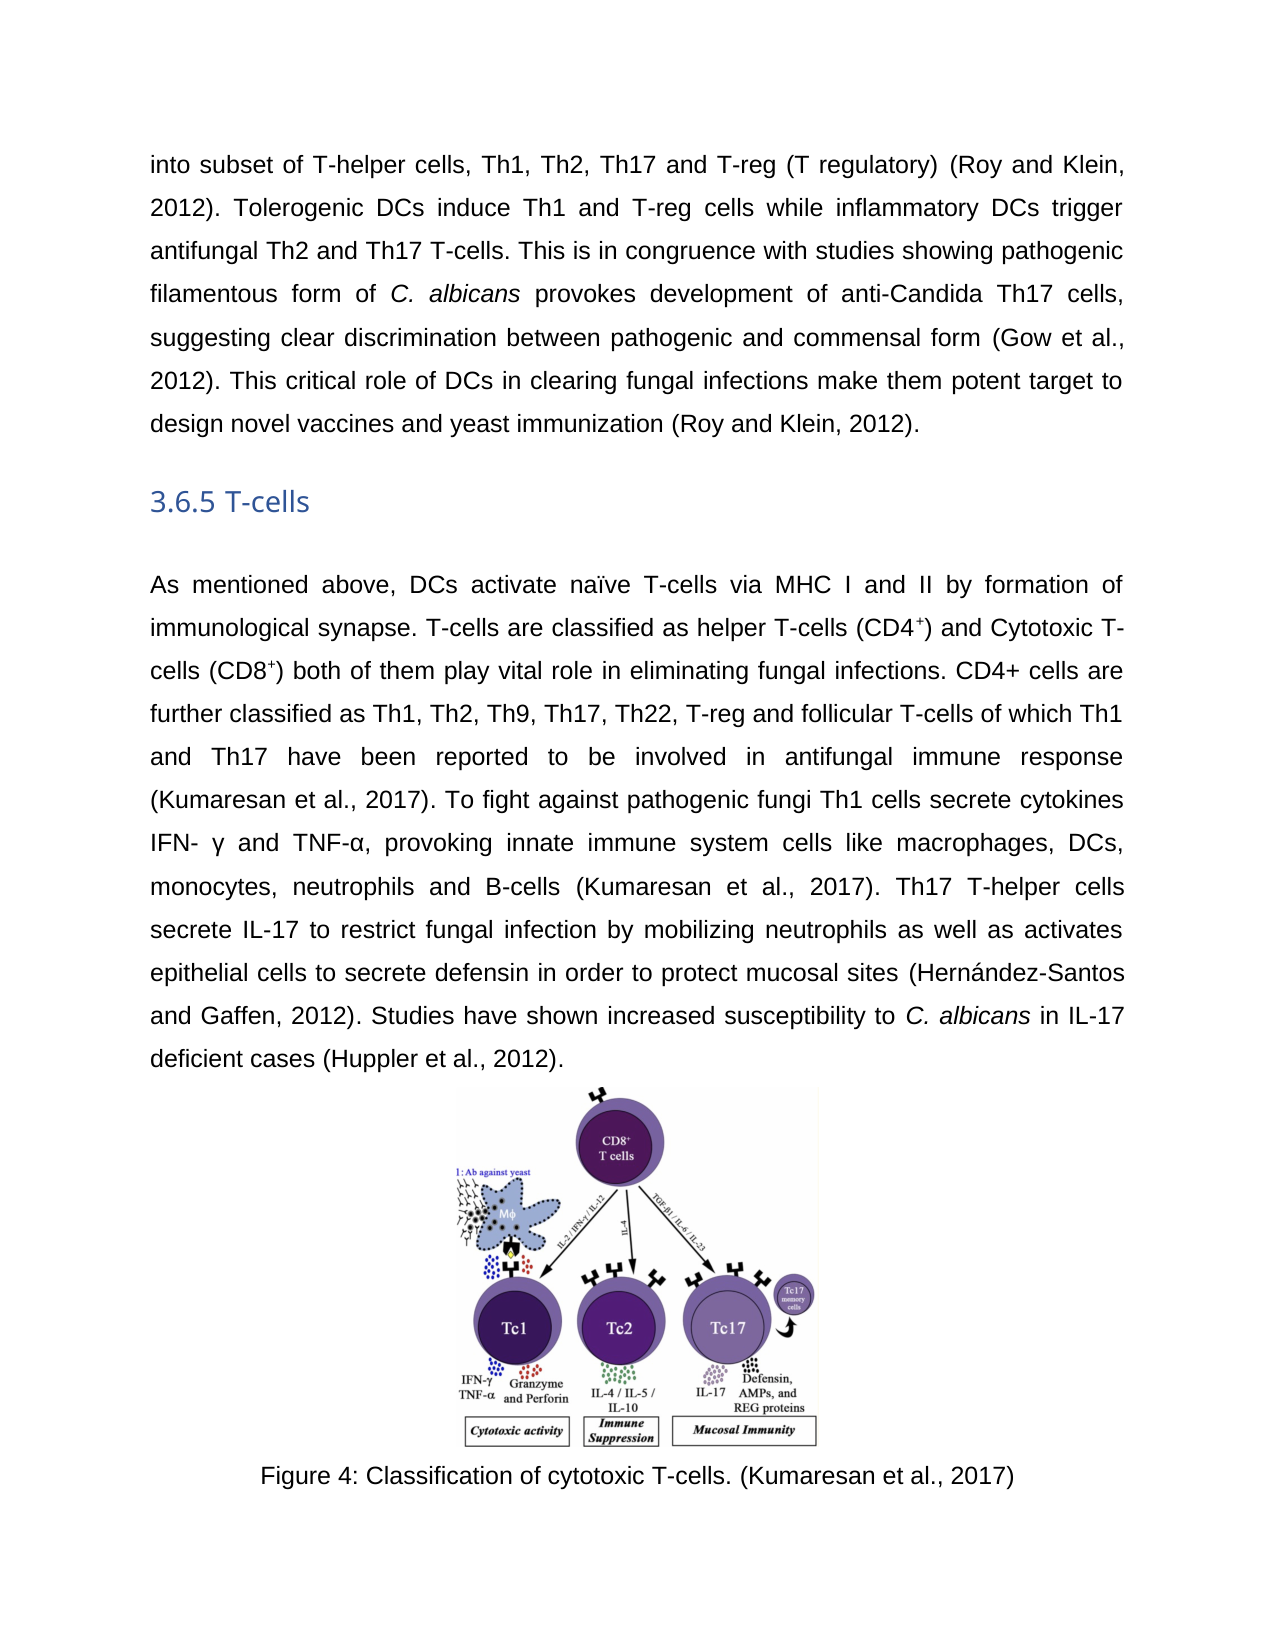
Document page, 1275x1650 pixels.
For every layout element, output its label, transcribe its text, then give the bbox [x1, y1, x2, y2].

picture [456, 1087, 819, 1447]
list T-cells [150, 481, 1125, 521]
text Figure 4: Classification of cytotoxic T-cells. (Kumaresan et al., 2017) [150, 1461, 1125, 1489]
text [150, 150, 1125, 437]
text As mentioned above, DCs activate naïve T-cells via MHC I and II by formation of immunological synapse. T-cells are classified as helper T-cells (CD4+) and Cytotoxic T-cells (CD8+) both of them play vital role in eliminating fungal infections. CD4+ cells are further classified as Th1, Th2, Th9, Th17, Th22, T-reg and follicular T-cells of which Th1 and Th17 have been reported to be involved in antifungal immune response (Kumaresan et al., 2017). To fight against pathogenic fungi Th1 cells secrete cytokines IFN- γ and TNF-α, provoking innate immune system cells like macrophages, DCs, monocytes, neutrophils and B-cells (Kumaresan et al., 2017). Th17 T-helper cells secrete IL-17 to restrict fungal infection by mobilizing neutrophils as well as activates epithelial cells to secrete defensin in order to protect mucosal sites (Hernández-Santos and Gaffen, 2012). Studies have shown increased susceptibility to C. albicans in IL-17 deficient cases (Huppler et al., 2012). [150, 570, 1125, 1073]
